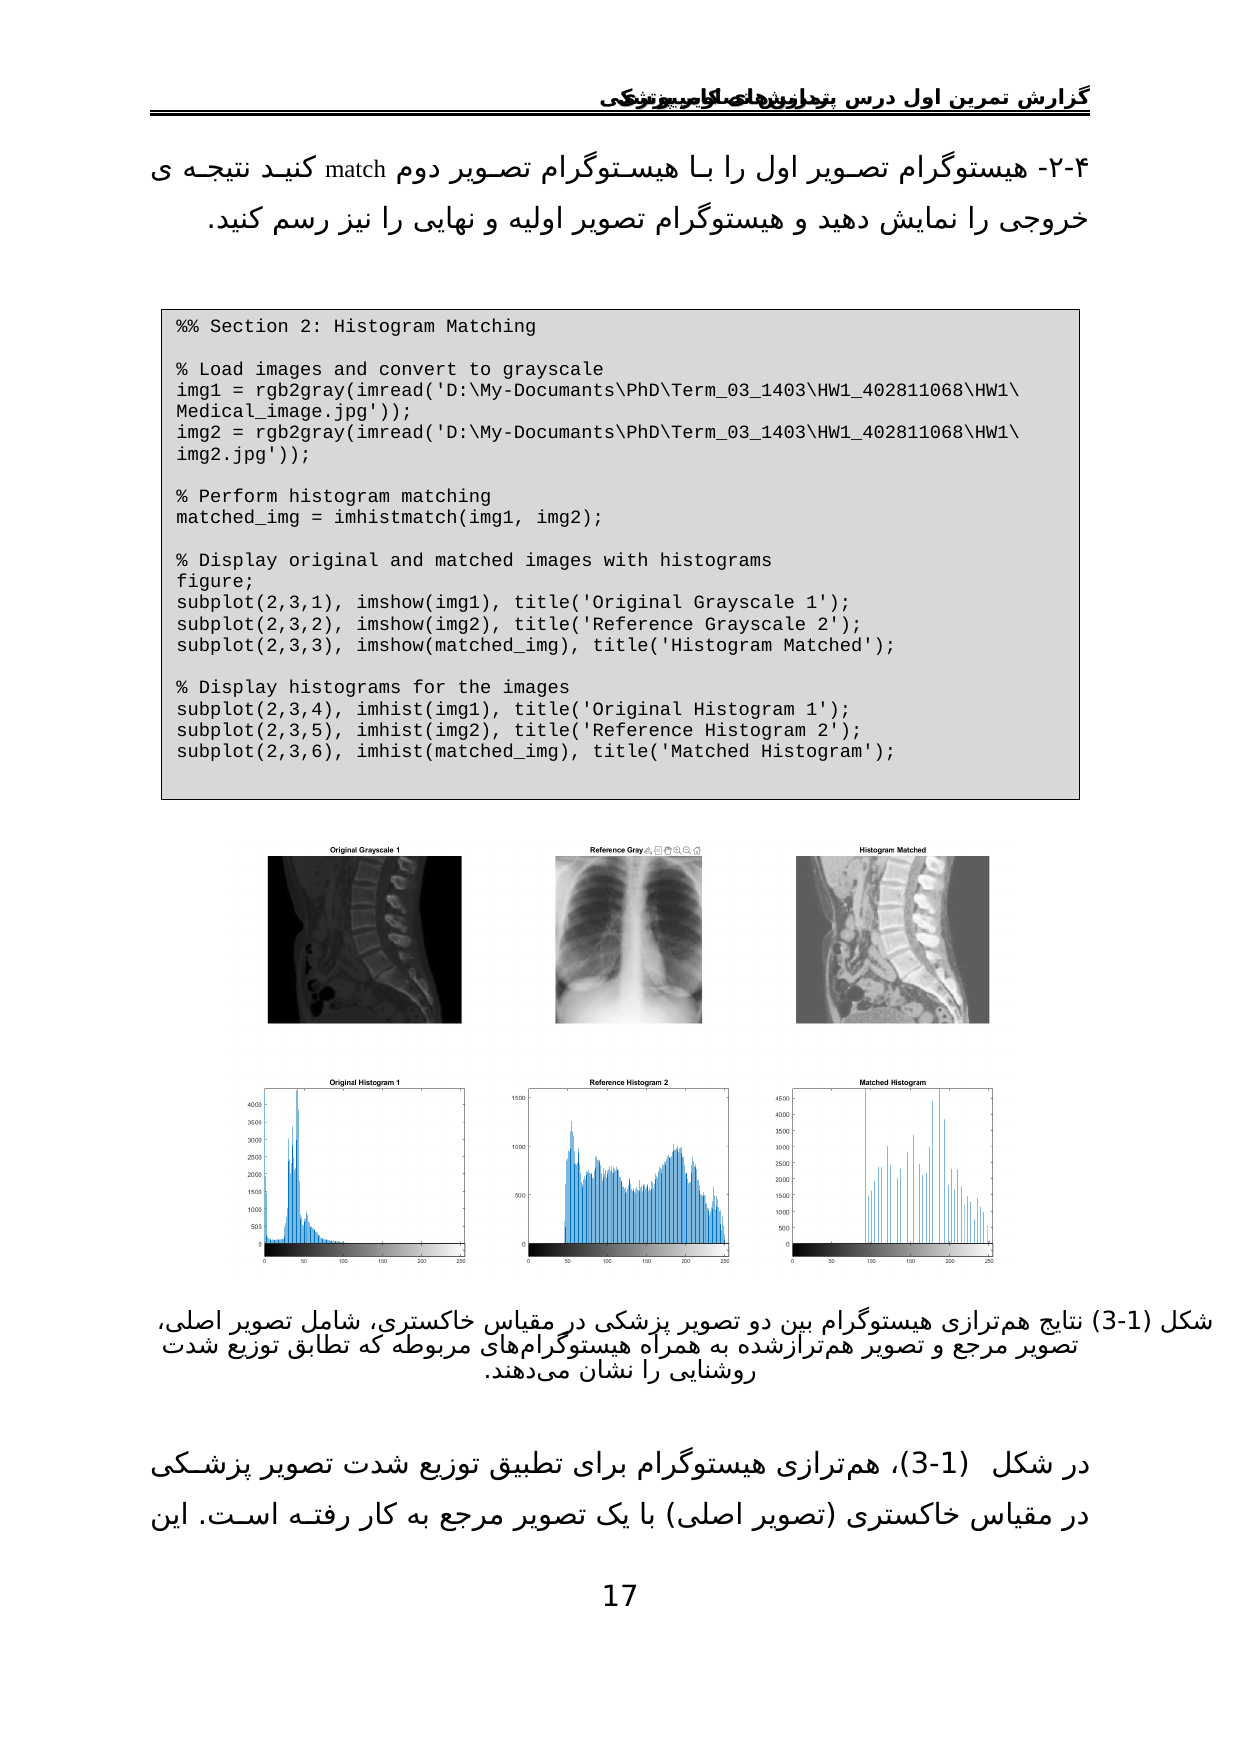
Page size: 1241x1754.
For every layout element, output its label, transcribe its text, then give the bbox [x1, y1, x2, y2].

text نتایج هم‌ترازی هیستوگرام بین دو تصویر پزشکی در مقیاس خاکستری، شامل تصویر اصلی، تصویر مرجع و تصویر هم‌ترازشده به همراه هیستوگرام‌های مربوطه که تطابق توزیع شدت روشنایی را نشان می‌دهند. [150, 1309, 1090, 1384]
picture [231, 841, 1009, 1275]
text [150, 1446, 1090, 1531]
text ۲-۴- هیستوگرام تصویر اول را با هیستوگرام تصویر دوم match کنید نتیجه ی خروجی را نمایش دهید و هیستوگرام تصویر اولیه و نهایی را نیز رسم کنید. [150, 150, 1090, 235]
